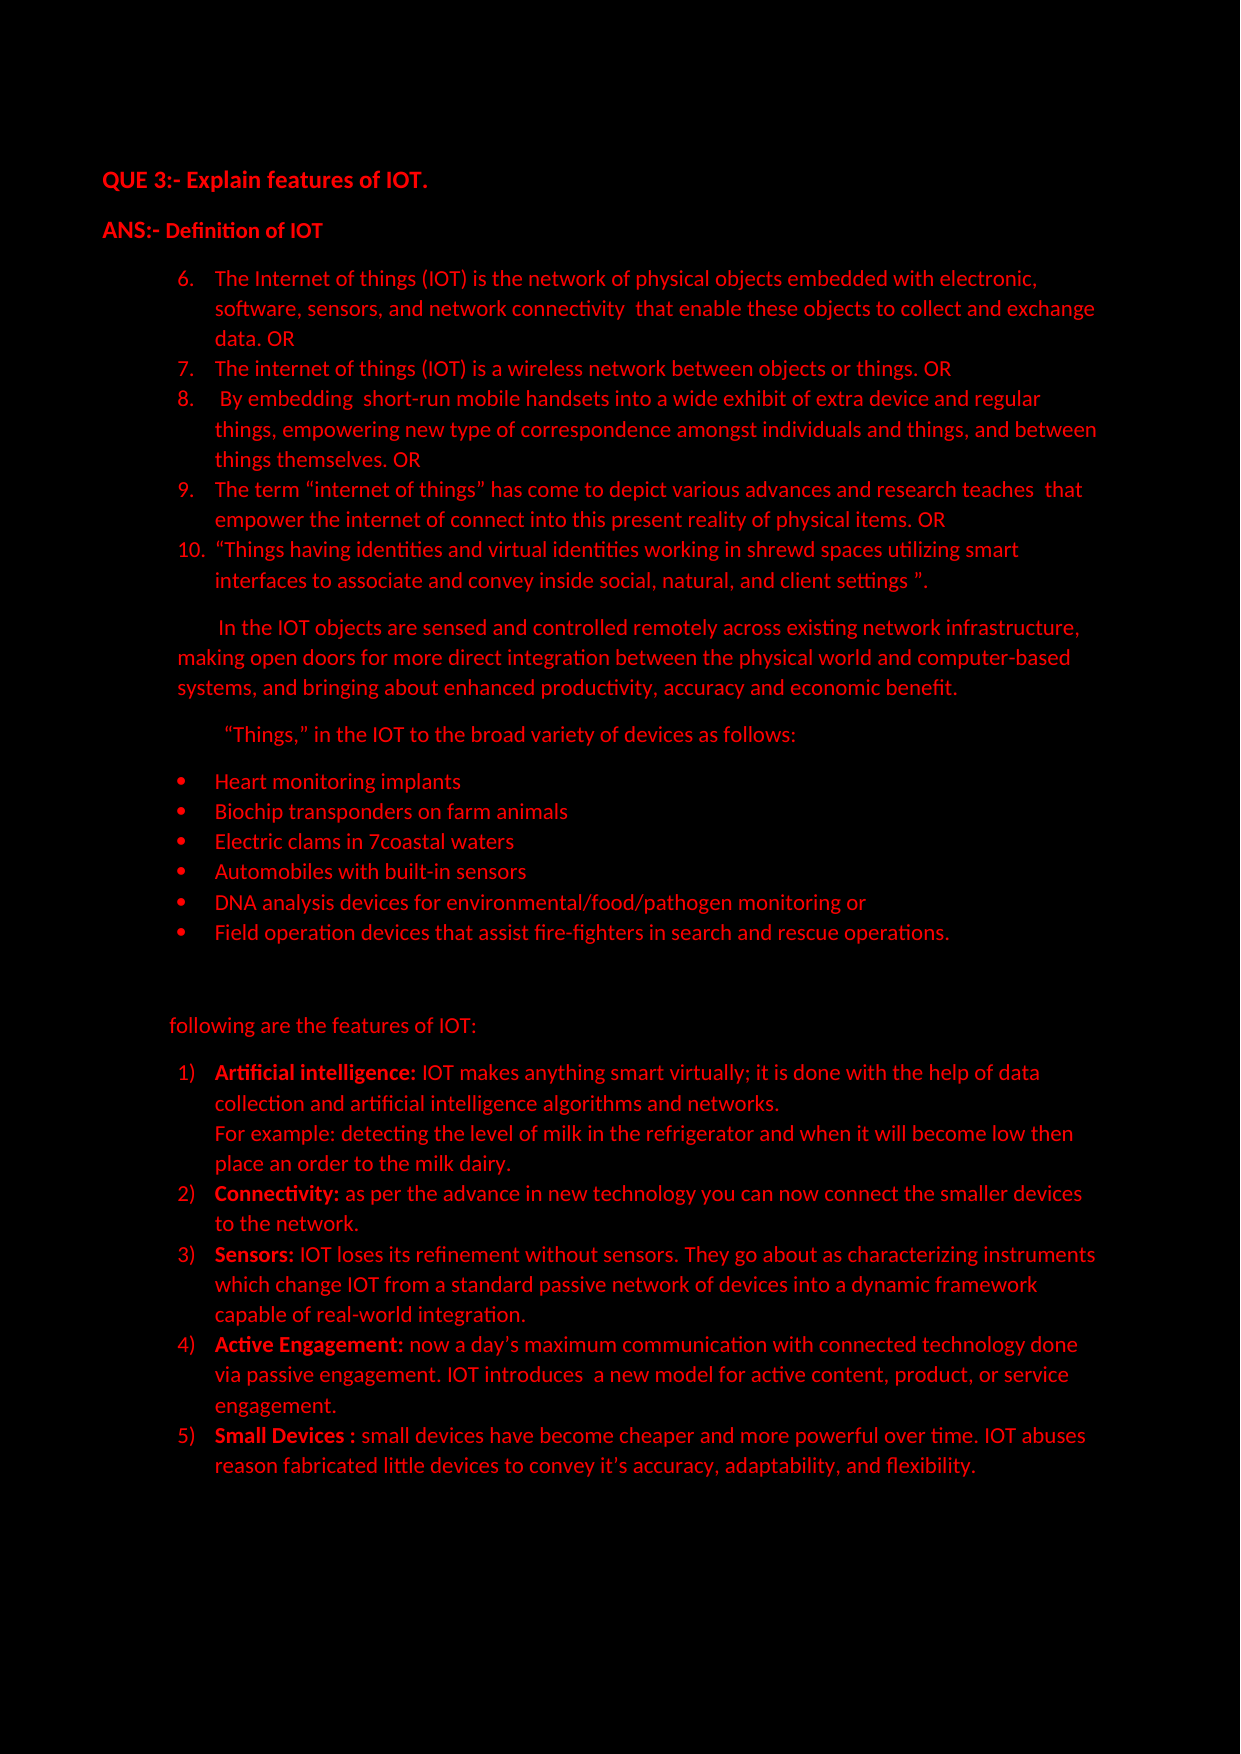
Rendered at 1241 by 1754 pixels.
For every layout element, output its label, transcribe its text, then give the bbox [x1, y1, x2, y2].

list Small Devices : small devices have become cheaper and more powerful over time. IOT abuses reason fabricated little devices to convey it’s accuracy, adaptability, and flexibility. [177, 1421, 1105, 1479]
list “Things having identities and virtual identities working in shrewd spaces utilizing smart interfaces to associate and convey inside social, natural, and client settings ”. [177, 536, 1105, 594]
list DNA analysis devices for environmental/food/pathogen monitoring or [177, 888, 1105, 916]
list Artificial intelligence: IOT makes anything smart virtually; it is done with the help of data collection and artificial intelligence algorithms and networks. [177, 1058, 1105, 1117]
list Electric clams in 7coastal waters [177, 827, 1105, 855]
list Connectivity: as per the advance in new technology you can now connect the smaller devices to the network. [177, 1179, 1105, 1238]
list Heart monitoring implants [177, 767, 1105, 795]
text ANS:- Definition of IOT [102, 214, 1105, 245]
text In the IOT objects are sensed and controlled remotely across existing network infrastructure, making open doors for more direct integration between the physical world and computer-based systems, and bringing about enhanced productivity, accuracy and economic benefit. [177, 613, 1105, 701]
list Sensors: IOT loses its refinement without sensors. They go about as characterizing instruments which change IOT from a standard passive network of devices into a dynamic framework capable of real-world integration. [177, 1240, 1105, 1328]
list The internet of things (IOT) is a wireless network between objects or things. OR [177, 354, 1105, 382]
text “Things,” in the IOT to the broad variety of devices as follows: [177, 720, 1105, 748]
list Field operation devices that assist fire-fighters in search and rescue operations. [177, 918, 1105, 946]
text following are the features of IOT: [102, 1012, 1105, 1040]
list The Internet of things (IOT) is the network of physical objects embedded with electronic, software, sensors, and network connectivity that enable these objects to collect and exchange data. OR [177, 264, 1105, 352]
list Biochip transponders on farm animals [177, 797, 1105, 825]
list For example: detecting the level of milk in the refrigerator and when it will become low then place an order to the milk dairy. [214, 1119, 1105, 1177]
list Active Engagement: now a day’s maximum communication with connected technology done via passive engagement. IOT introduces a new model for active content, product, or service engagement. [177, 1330, 1105, 1419]
text QUE 3:- Explain features of IOT. [102, 164, 1105, 195]
list The term “internet of things” has come to depict various advances and research teaches that empower the internet of connect into this present reality of physical items. OR [177, 475, 1105, 533]
list Automobiles with built-in sensors [177, 857, 1105, 886]
list By embedding short-run mobile handsets into a wide exhibit of extra device and regular things, empowering new type of correspondence amongst individuals and things, and between things themselves. OR [177, 384, 1105, 473]
